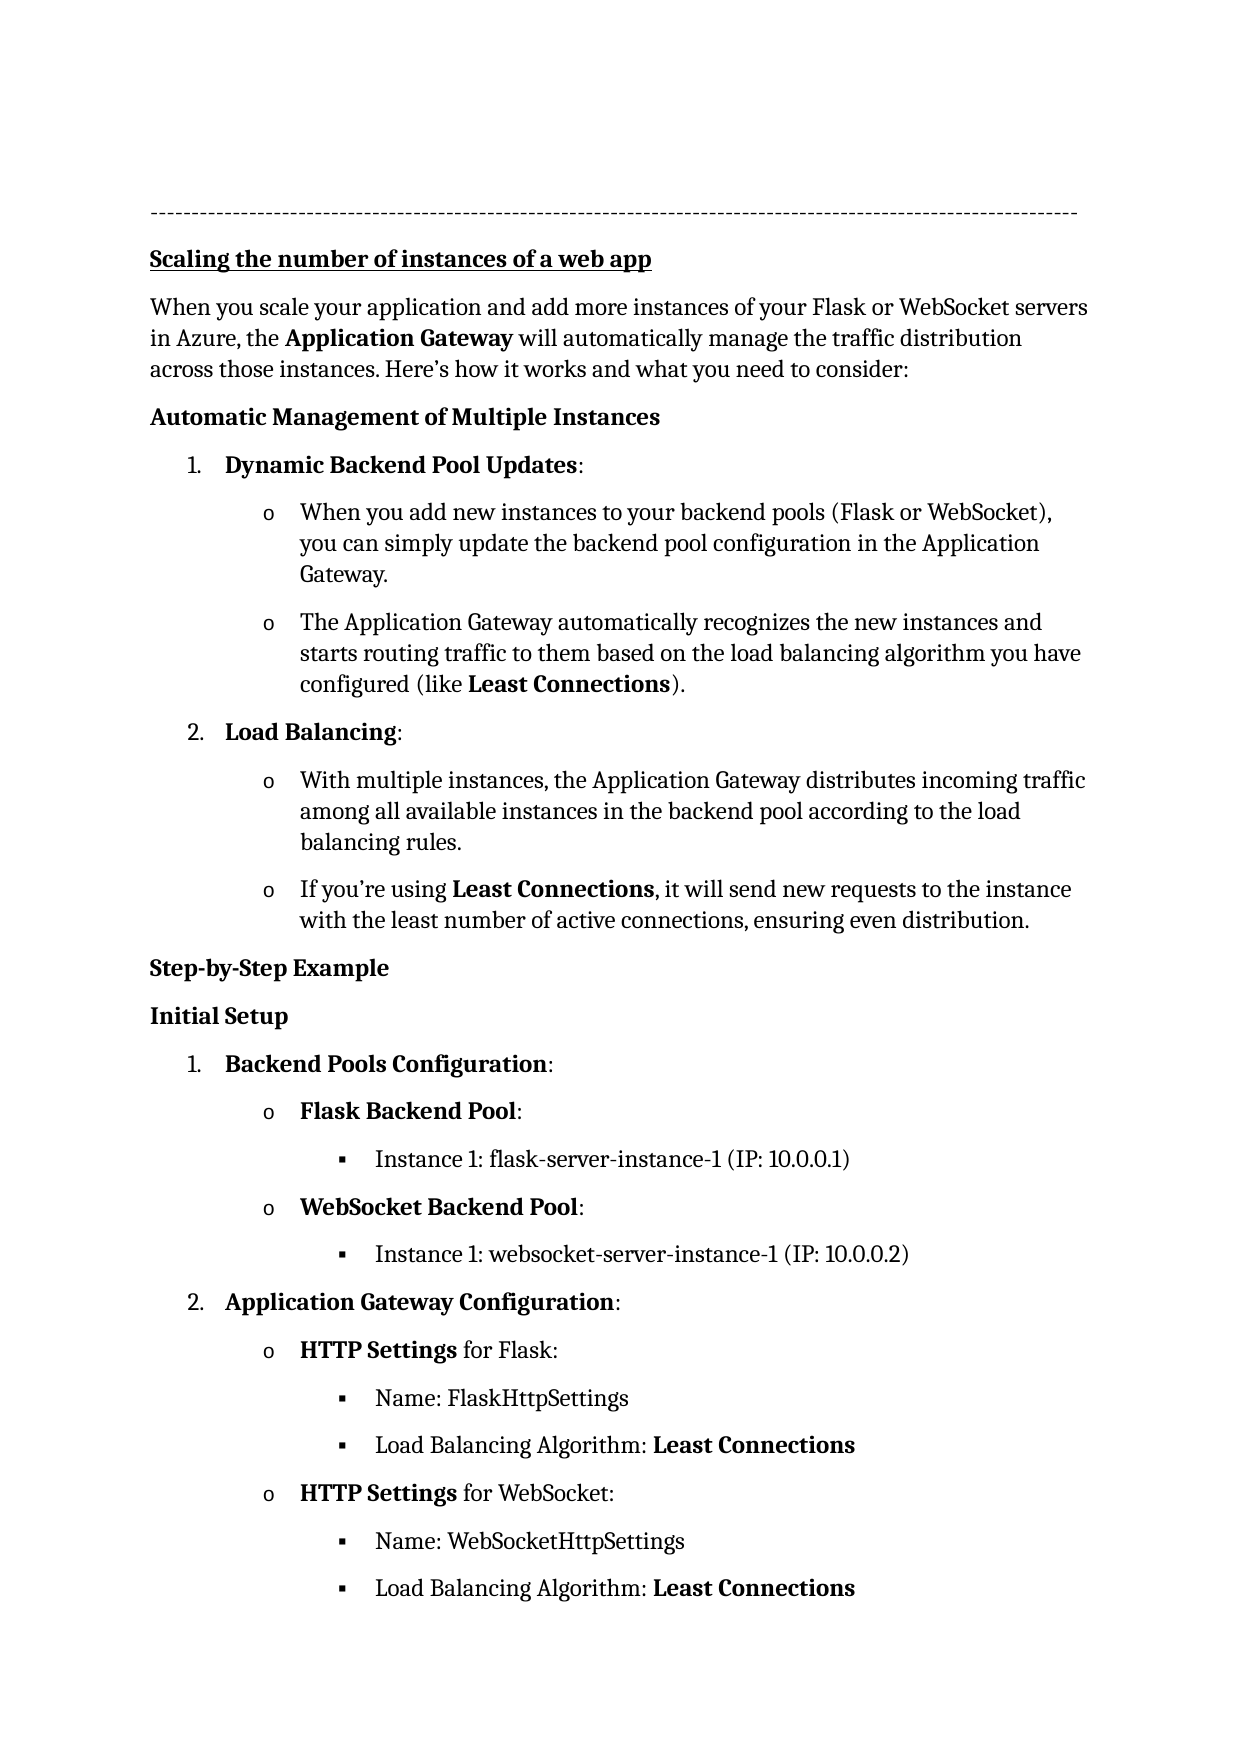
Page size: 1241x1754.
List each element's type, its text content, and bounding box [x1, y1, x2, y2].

list Load Balancing Algorithm: Least Connections [337, 1431, 1090, 1460]
list With multiple instances, the Application Gateway distributes incoming traffic among all available instances in the backend pool according to the load balancing rules. [262, 766, 1090, 856]
list WebSocket Backend Pool: [262, 1193, 1090, 1221]
list Application Gateway Configuration: [187, 1288, 1090, 1317]
text ----------------------------------------------------------------------------------------------------------------- [150, 198, 1090, 226]
text Automatic Management of Multiple Instances [150, 403, 1090, 432]
list Name: WebSocketHttpSettings [337, 1527, 1090, 1555]
text Step-by-Step Example [150, 954, 1090, 983]
list HTTP Settings for WebSocket: [262, 1479, 1090, 1508]
list Load Balancing: [187, 718, 1090, 747]
list Backend Pools Configuration: [187, 1049, 1090, 1078]
list Flask Backend Pool: [262, 1097, 1090, 1126]
list If you’re using Least Connections, it will send new requests to the instance with the least number of active connections, ensuring even distribution. [262, 875, 1090, 935]
list Dynamic Backend Pool Updates: [187, 451, 1090, 479]
list The Application Gateway automatically recognizes the new instances and starts routing traffic to them based on the load balancing algorithm you have configured (like Least Connections). [262, 608, 1090, 699]
list Instance 1: flask-server-instance-1 (IP: 10.0.0.1) [337, 1145, 1090, 1174]
text Initial Setup [150, 1002, 1090, 1031]
text When you scale your application and add more instances of your Flask or WebSocket servers in Azure, the Application Gateway will automatically manage the traffic distribution across those instances. Here’s how it works and what you need to consider: [150, 293, 1090, 384]
list Name: FlaskHttpSettings [337, 1383, 1090, 1412]
text Scaling the number of instances of a web app [150, 245, 1090, 274]
list When you add new instances to your backend pools (Flask or WebSocket), you can simply update the backend pool configuration in the Application Gateway. [262, 498, 1090, 589]
list HTTP Settings for Flask: [262, 1336, 1090, 1364]
list Instance 1: websocket-server-instance-1 (IP: 10.0.0.2) [337, 1240, 1090, 1269]
list Load Balancing Algorithm: Least Connections [337, 1574, 1090, 1603]
